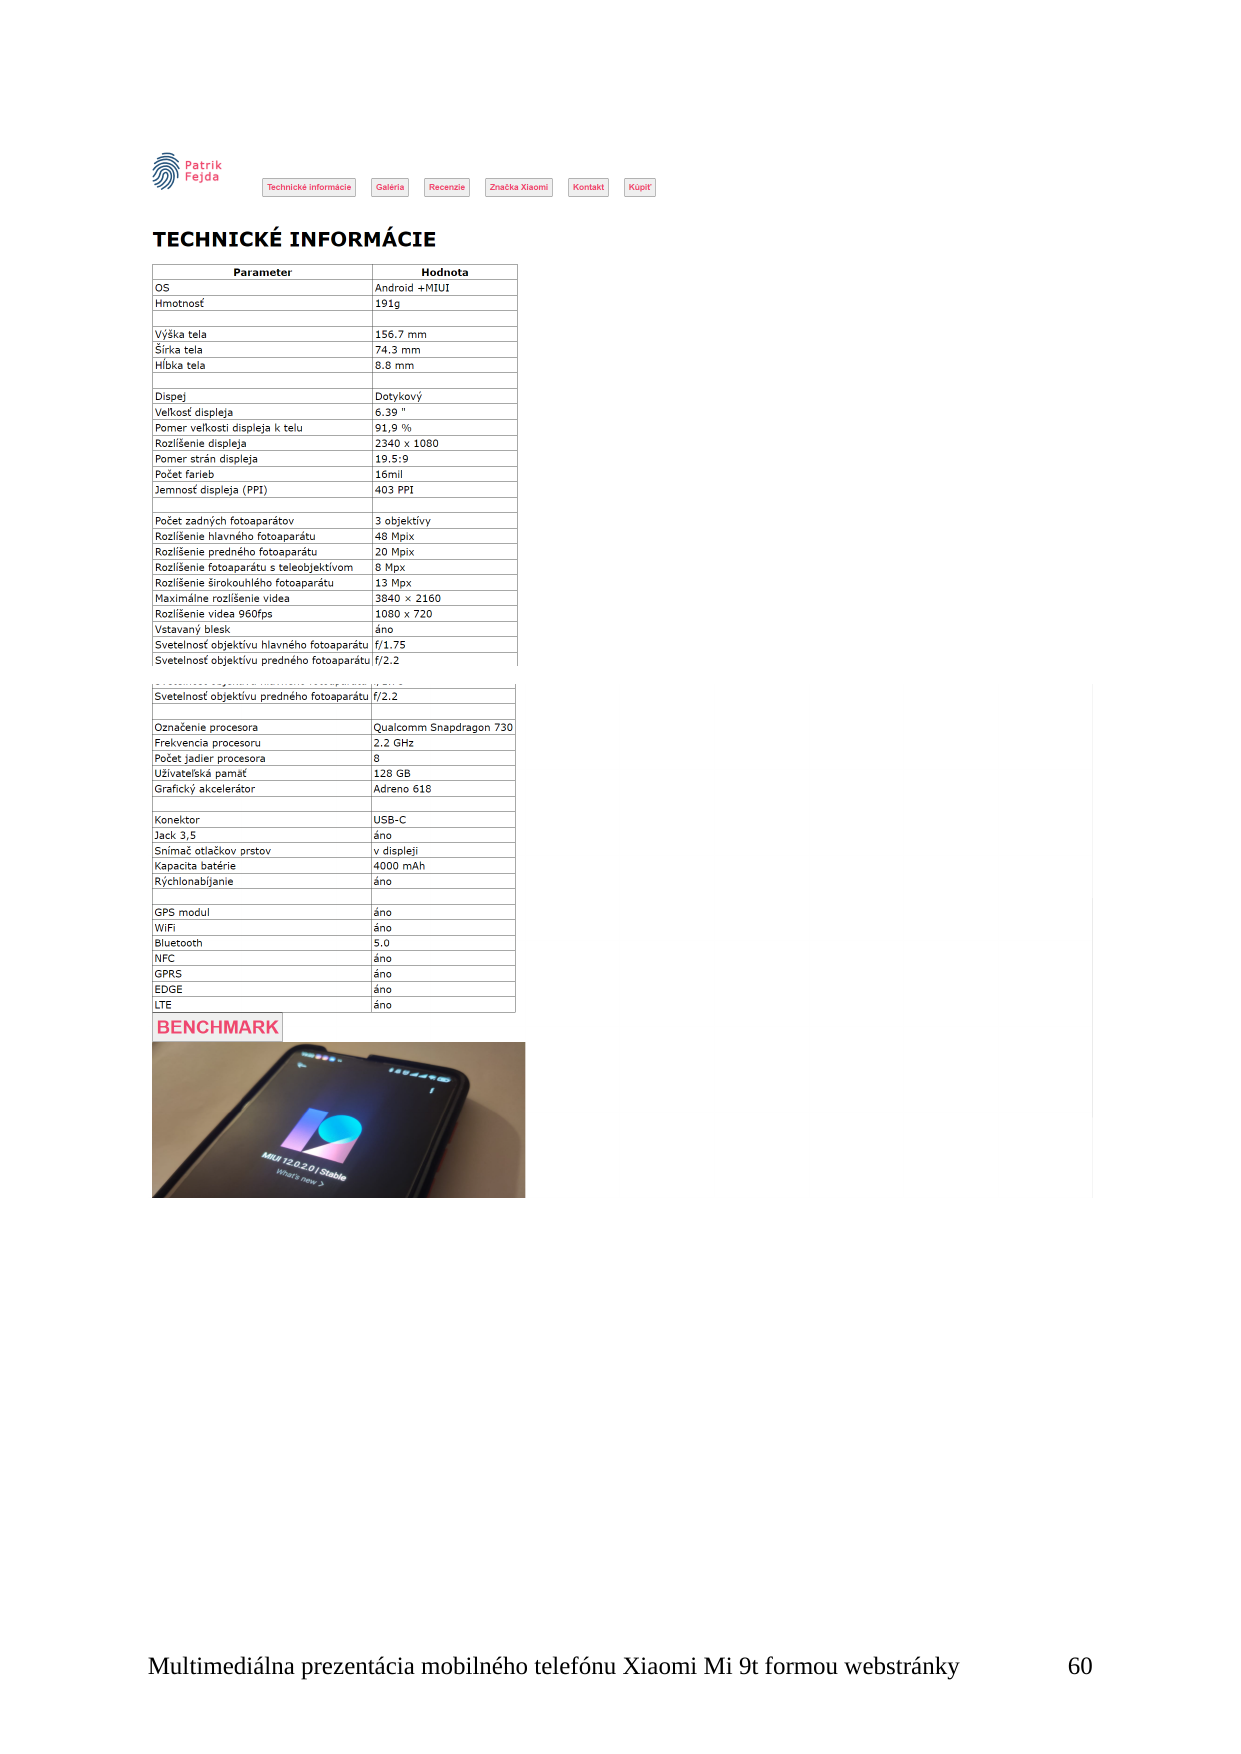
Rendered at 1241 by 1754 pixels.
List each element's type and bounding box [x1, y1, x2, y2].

picture [147, 684, 1093, 1198]
picture [147, 147, 1093, 666]
